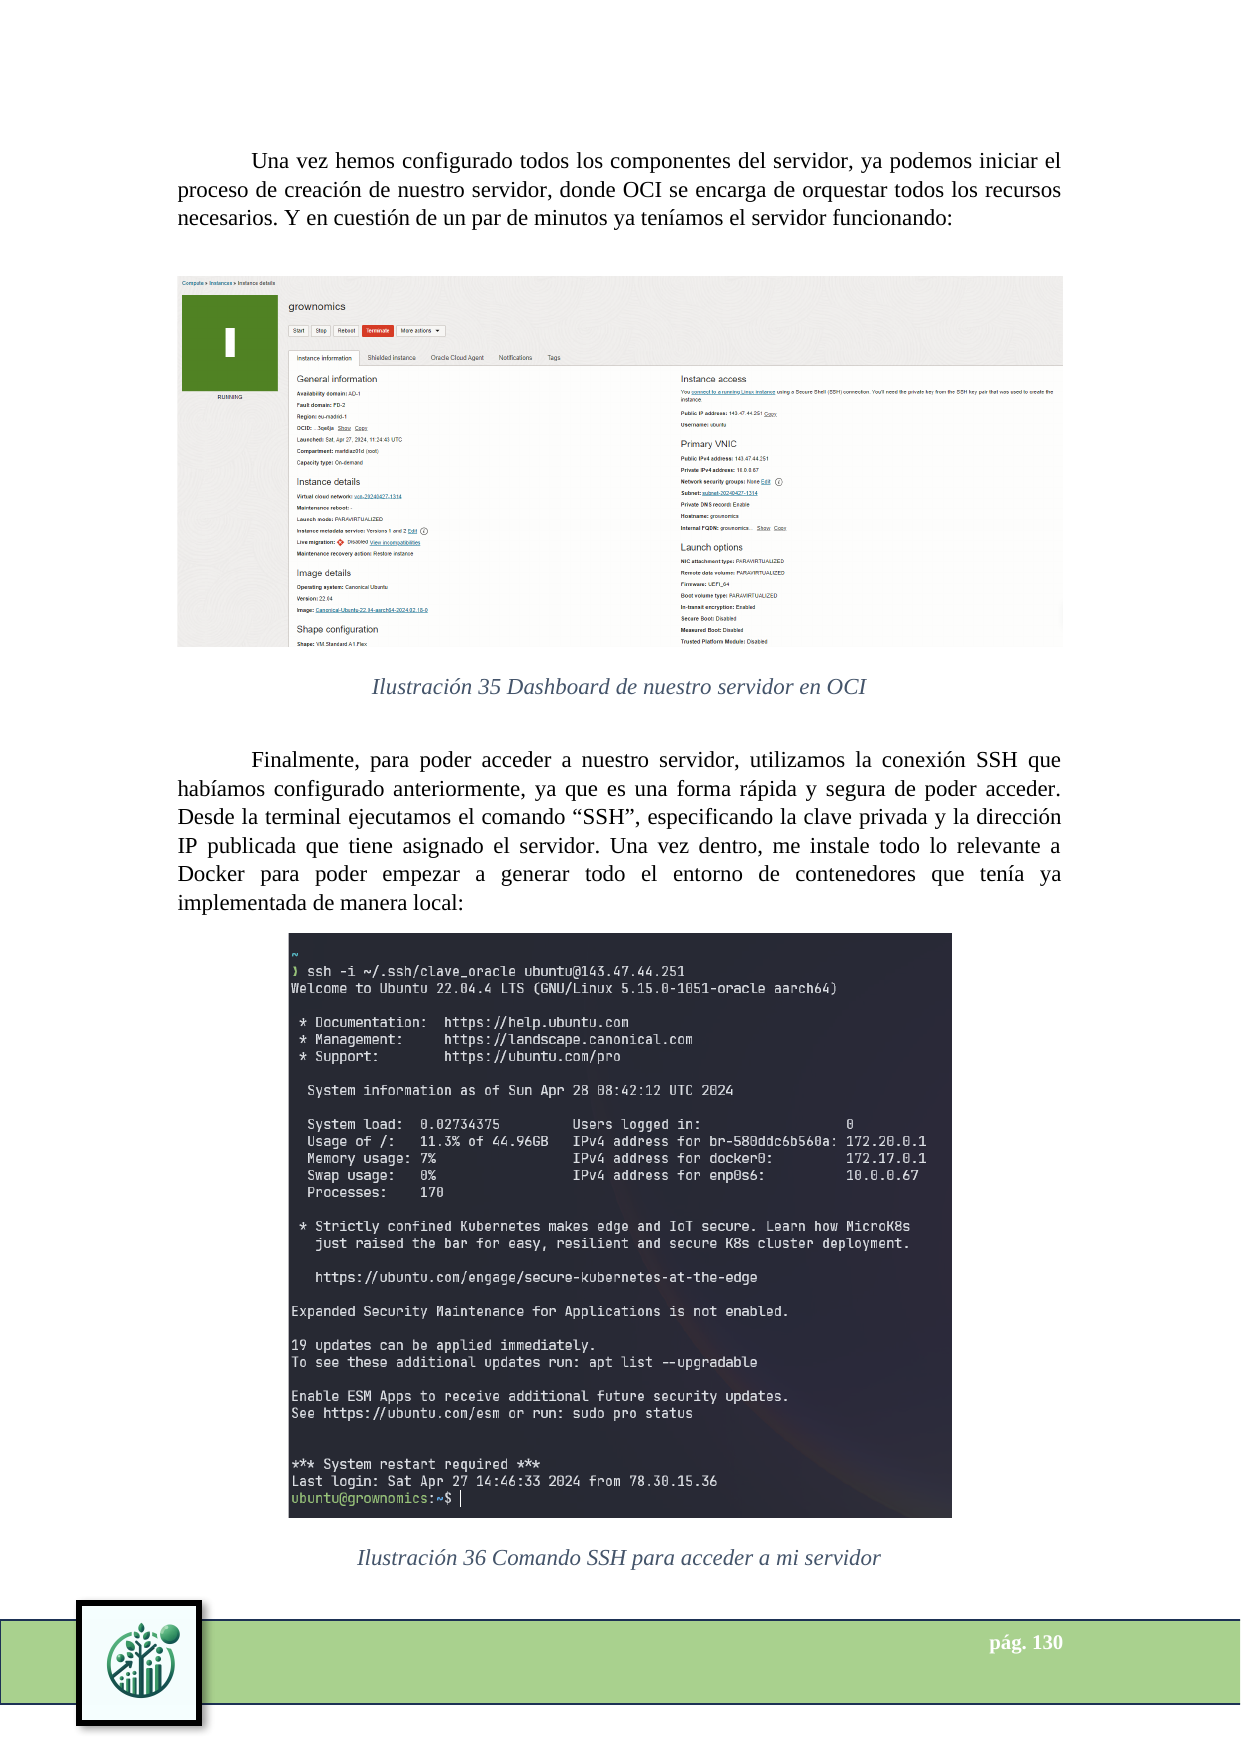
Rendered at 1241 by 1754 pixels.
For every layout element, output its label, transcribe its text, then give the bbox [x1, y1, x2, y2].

text Una vez hemos configurado todos los componentes del servidor, ya podemos iniciar el proceso de creación de nuestro servidor, donde OCI se encarga de orquestar todos los recursos necesarios. Y en cuestión de un par de minutos ya teníamos el servidor funcionando: [177, 148, 1063, 231]
text Ilustración 35 Dashboard de nuestro servidor en OCI [177, 673, 1063, 726]
text Finalmente, para poder acceder a nuestro servidor, utilizamos la conexión SSH que habíamos configurado anteriormente, ya que es una forma rápida y segura de poder acceder. Desde la terminal ejecutamos el comando “SSH”, especificando la clave privada y la dirección IP publicada que tiene asignado el servidor. Una vez dentro, me instale todo lo relevante a Docker para poder empezar a generar todo el entorno de contenedores que tenía ya implementada de manera local: [177, 746, 1063, 915]
picture [177, 276, 1063, 647]
picture [288, 933, 952, 1518]
picture [82, 1606, 196, 1720]
text Ilustración 36 Comando SSH para acceder a mi servidor [177, 1518, 1063, 1570]
